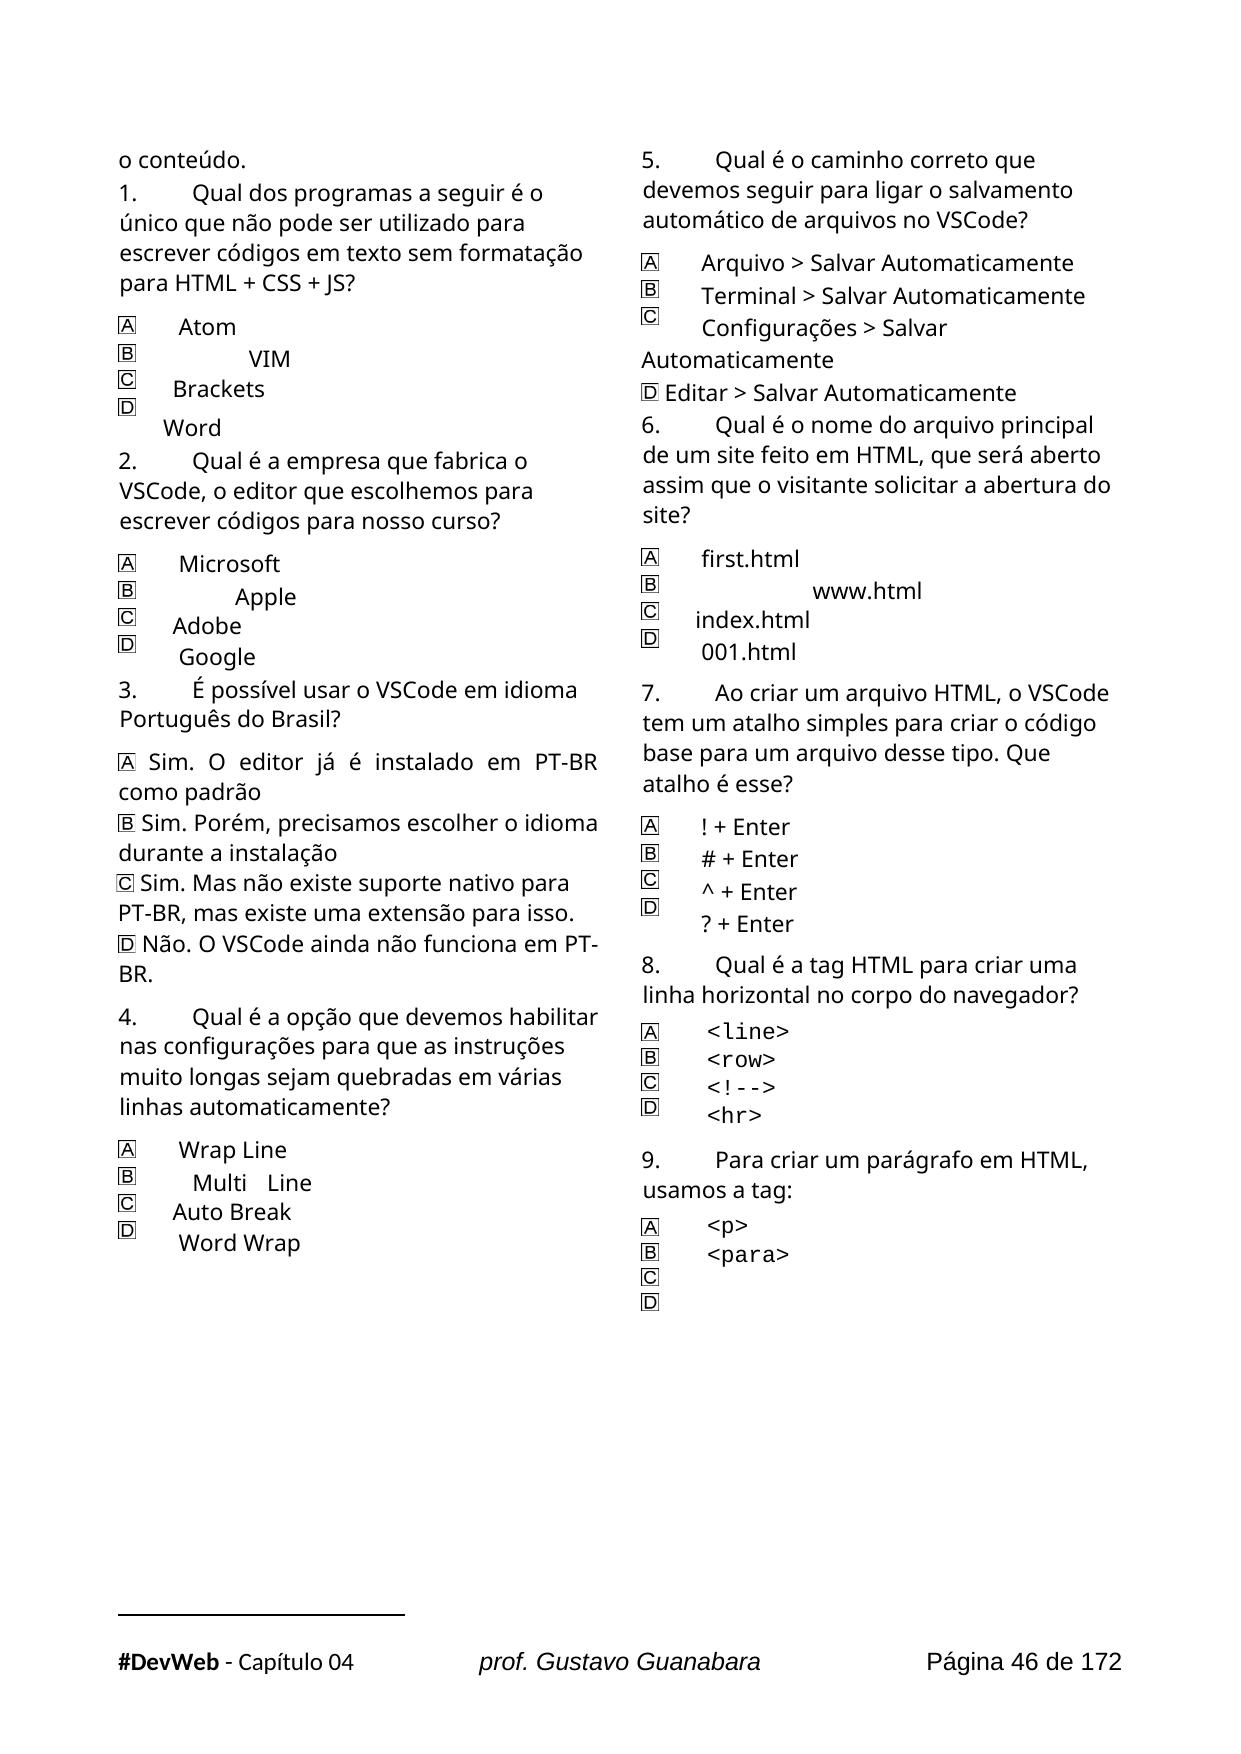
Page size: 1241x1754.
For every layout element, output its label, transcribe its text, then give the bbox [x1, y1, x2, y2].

picture [641, 844, 659, 862]
text o conteúdo. [118, 144, 599, 175]
text Word Wrap [136, 1227, 599, 1258]
picture [641, 1073, 659, 1091]
list Qual é a opção que devemos habilitar nas configurações para que as instruções muito longas sejam quebradas em várias linhas automaticamente? [118, 1001, 599, 1122]
picture [641, 898, 659, 916]
list Qual é o caminho correto que devemos seguir para ligar o salvamento automático de arquivos no VSCode? [641, 144, 1122, 235]
text www.html index.html [659, 575, 922, 636]
text # + Enter [659, 843, 1122, 874]
picture [641, 1098, 659, 1116]
text Microsoft [136, 549, 599, 579]
picture [641, 307, 659, 325]
text first.html [659, 543, 1122, 573]
picture [118, 370, 136, 389]
picture [118, 1167, 136, 1185]
text Multi Line Auto Break [136, 1167, 312, 1227]
picture [118, 1194, 136, 1212]
list É possível usar o VSCode em idioma Português do Brasil? [118, 674, 599, 734]
text VIM Brackets [136, 343, 291, 404]
text Configurações > Salvar [659, 312, 1122, 343]
picture [118, 554, 136, 572]
text Sim. Porém, precisamos escolher o idioma durante a instalação [118, 807, 599, 868]
picture [118, 581, 136, 599]
text Google [136, 642, 599, 672]
text Sim. Mas não existe suporte nativo para PT-BR, mas existe uma extensão para isso. [117, 868, 599, 928]
list Qual é a tag HTML para criar uma linha horizontal no corpo do navegador? [641, 950, 1122, 1010]
picture [641, 629, 659, 648]
picture [641, 383, 659, 401]
text ? + Enter [659, 908, 1122, 938]
picture [641, 1293, 659, 1311]
picture [116, 874, 134, 892]
text Arquivo > Salvar Automaticamente [659, 248, 1122, 278]
list Qual dos programas a seguir é o único que não pode ser utilizado para escrever códigos em texto sem formatação para HTML + CSS + JS? [118, 177, 599, 299]
text <p> [657, 1215, 1122, 1241]
picture [641, 816, 659, 835]
text Não. O VSCode ainda não funciona em PT-BR. [118, 928, 599, 989]
text Terminal > Salvar Automaticamente [659, 280, 1122, 310]
text Atom [136, 311, 599, 341]
picture [641, 253, 659, 271]
picture [118, 1221, 136, 1239]
text <hr> [657, 1105, 1122, 1131]
picture [641, 548, 659, 566]
text Apple Adobe [136, 581, 297, 642]
picture [118, 1140, 136, 1158]
picture [641, 602, 659, 620]
picture [118, 608, 136, 626]
picture [118, 753, 136, 771]
list Qual é o nome do arquivo principal de um site feito em HTML, que será aberto assim que o visitante solicitar a abertura do site? [641, 409, 1122, 530]
text ^ + Enter [659, 876, 1122, 906]
picture [641, 1218, 659, 1236]
text Sim. O editor já é instalado em PT-BR como padrão [118, 746, 599, 807]
text Wrap Line [136, 1134, 599, 1165]
picture [641, 280, 659, 298]
picture [641, 870, 659, 889]
picture [118, 935, 136, 953]
text Word [118, 412, 599, 443]
picture [641, 1048, 659, 1066]
picture [118, 344, 136, 362]
picture [118, 635, 136, 653]
text Editar > Salvar Automaticamente [641, 377, 1122, 407]
list Para criar um parágrafo em HTML, usamos a tag: [641, 1144, 1122, 1205]
picture [118, 814, 136, 832]
picture [641, 1243, 659, 1261]
text 001.html [659, 636, 1122, 666]
picture [641, 575, 659, 593]
list Ao criar um arquivo HTML, o VSCode tem um atalho simples para criar o código base para um arquivo desse tipo. Que atalho é esse? [641, 677, 1122, 799]
picture [118, 398, 136, 416]
text ! + Enter [659, 811, 1122, 841]
text <line> [657, 1020, 1122, 1046]
picture [118, 316, 136, 334]
text <row> [657, 1048, 1122, 1074]
text <para> [657, 1243, 1122, 1269]
text Automaticamente [641, 344, 1122, 375]
picture [641, 1268, 659, 1286]
picture [641, 1023, 659, 1041]
text <!--> [657, 1077, 1122, 1102]
list Qual é a empresa que fabrica o VSCode, o editor que escolhemos para escrever códigos para nosso curso? [118, 445, 599, 536]
